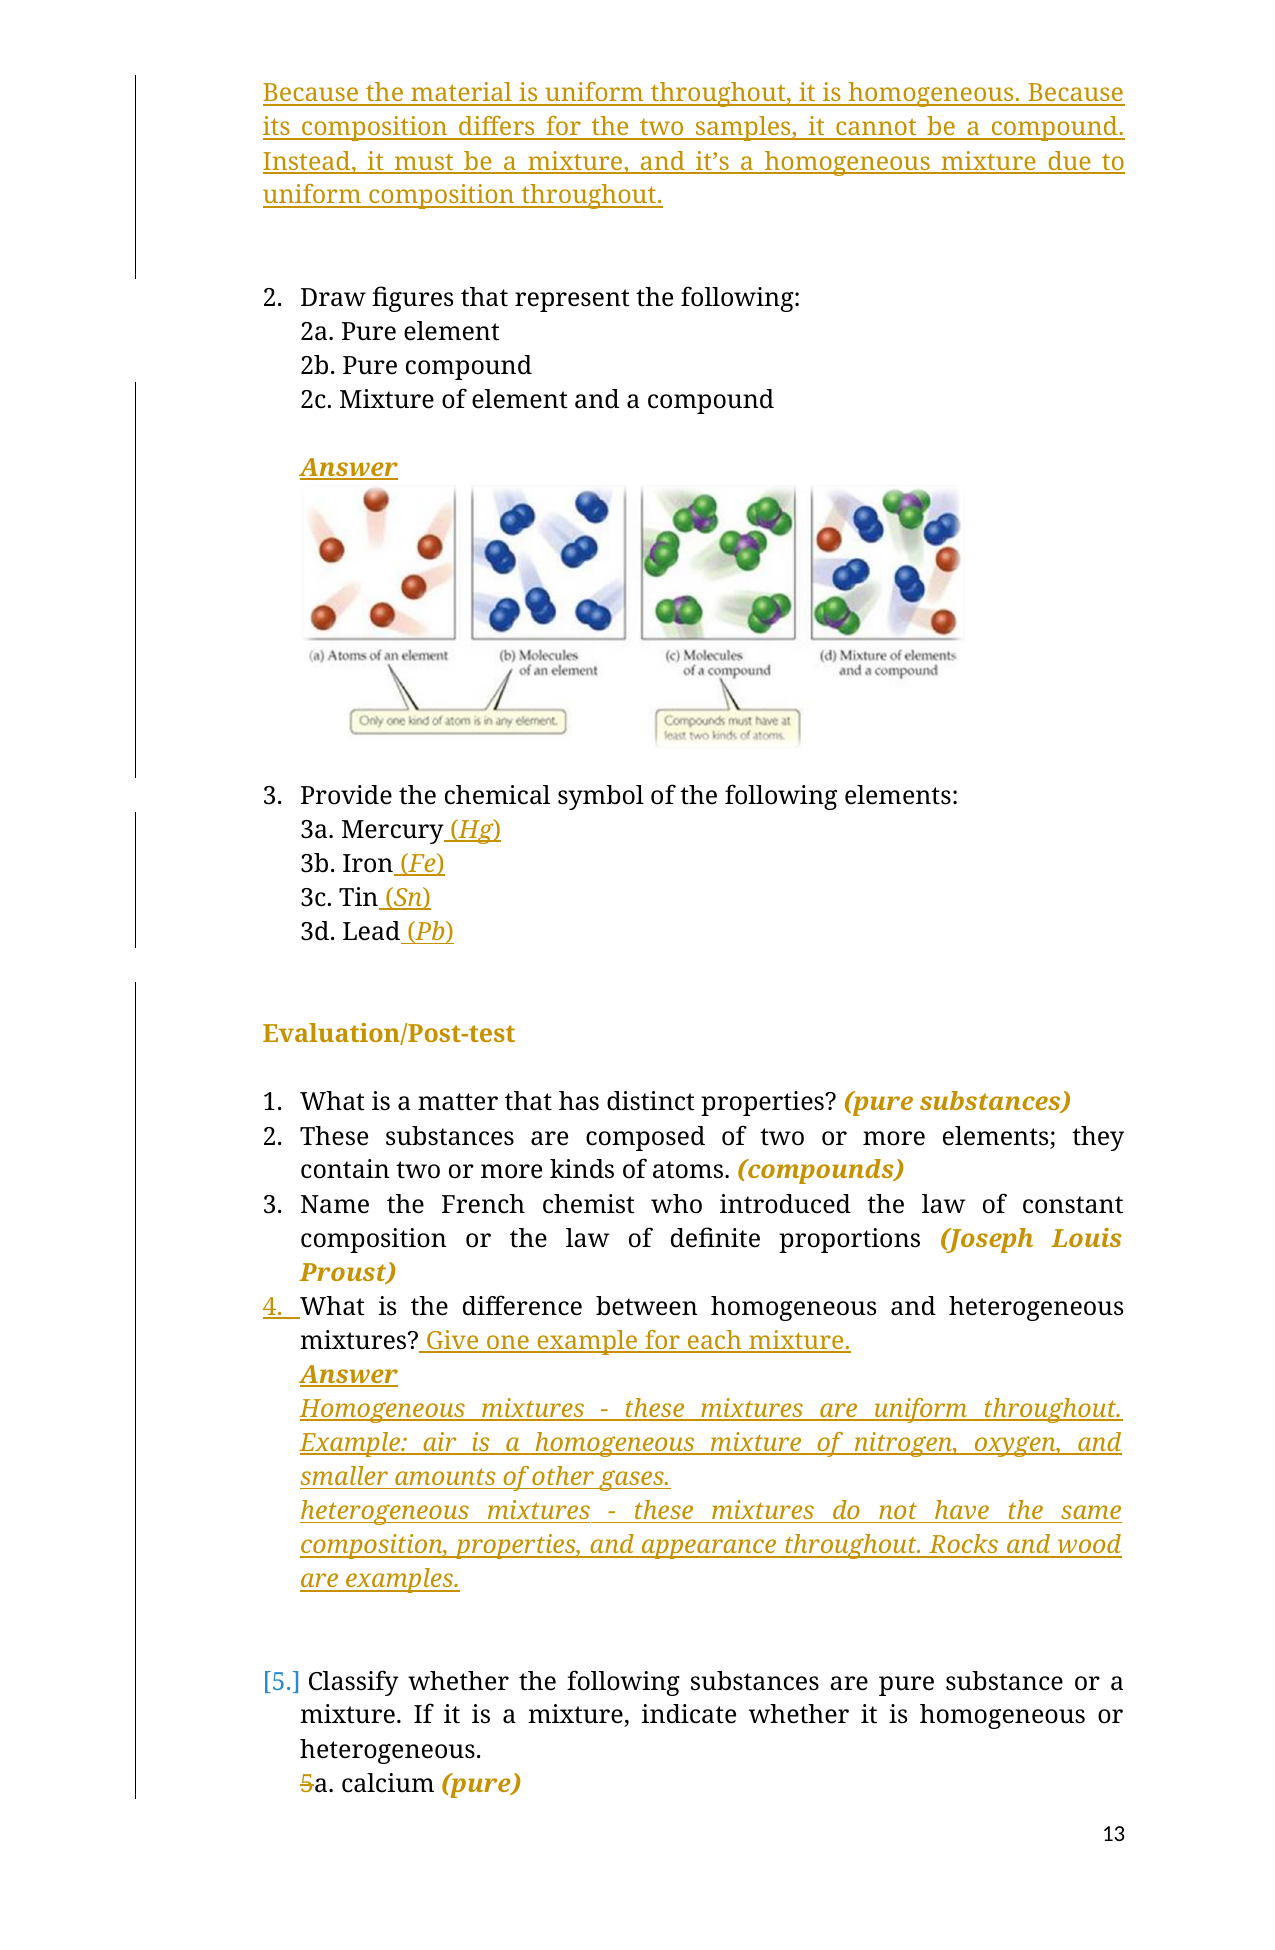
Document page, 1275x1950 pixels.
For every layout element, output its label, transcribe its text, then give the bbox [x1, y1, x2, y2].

list Evaluation/Post-test [262, 1016, 1125, 1050]
list Provide the chemical symbol of the following elements: [262, 777, 1125, 812]
list 3b. Iron [300, 846, 1125, 880]
list What is the difference between homogeneous and heterogeneous mixtures? [262, 1288, 1125, 1357]
list 2c. Mixture of element and a compound [300, 382, 1125, 416]
list These substances are composed of two or more elements; they contain two or more kinds of atoms. (compounds) [262, 1118, 1125, 1186]
list 2b. Pure compound [300, 347, 1125, 382]
list 3a. Mercury [300, 812, 1125, 846]
list 3d. Lead [300, 914, 1125, 948]
list Classify whether the following substances are pure substance or a mixture. If it is a mixture, indicate whether it is homogeneous or heterogeneous. [262, 1663, 1125, 1765]
list Name the French chemist who introduced the law of constant composition or the law of definite proportions (Joseph Louis Proust) [262, 1186, 1125, 1288]
list 2a. Pure element [300, 313, 1125, 347]
picture [316, 499, 951, 734]
list Draw figures that represent the following: [262, 279, 1125, 313]
list a. calcium (pure) [300, 1765, 1125, 1799]
list What is a matter that has distinct properties? (pure substances) [262, 1084, 1125, 1118]
list 3c. Tin [300, 880, 1125, 914]
